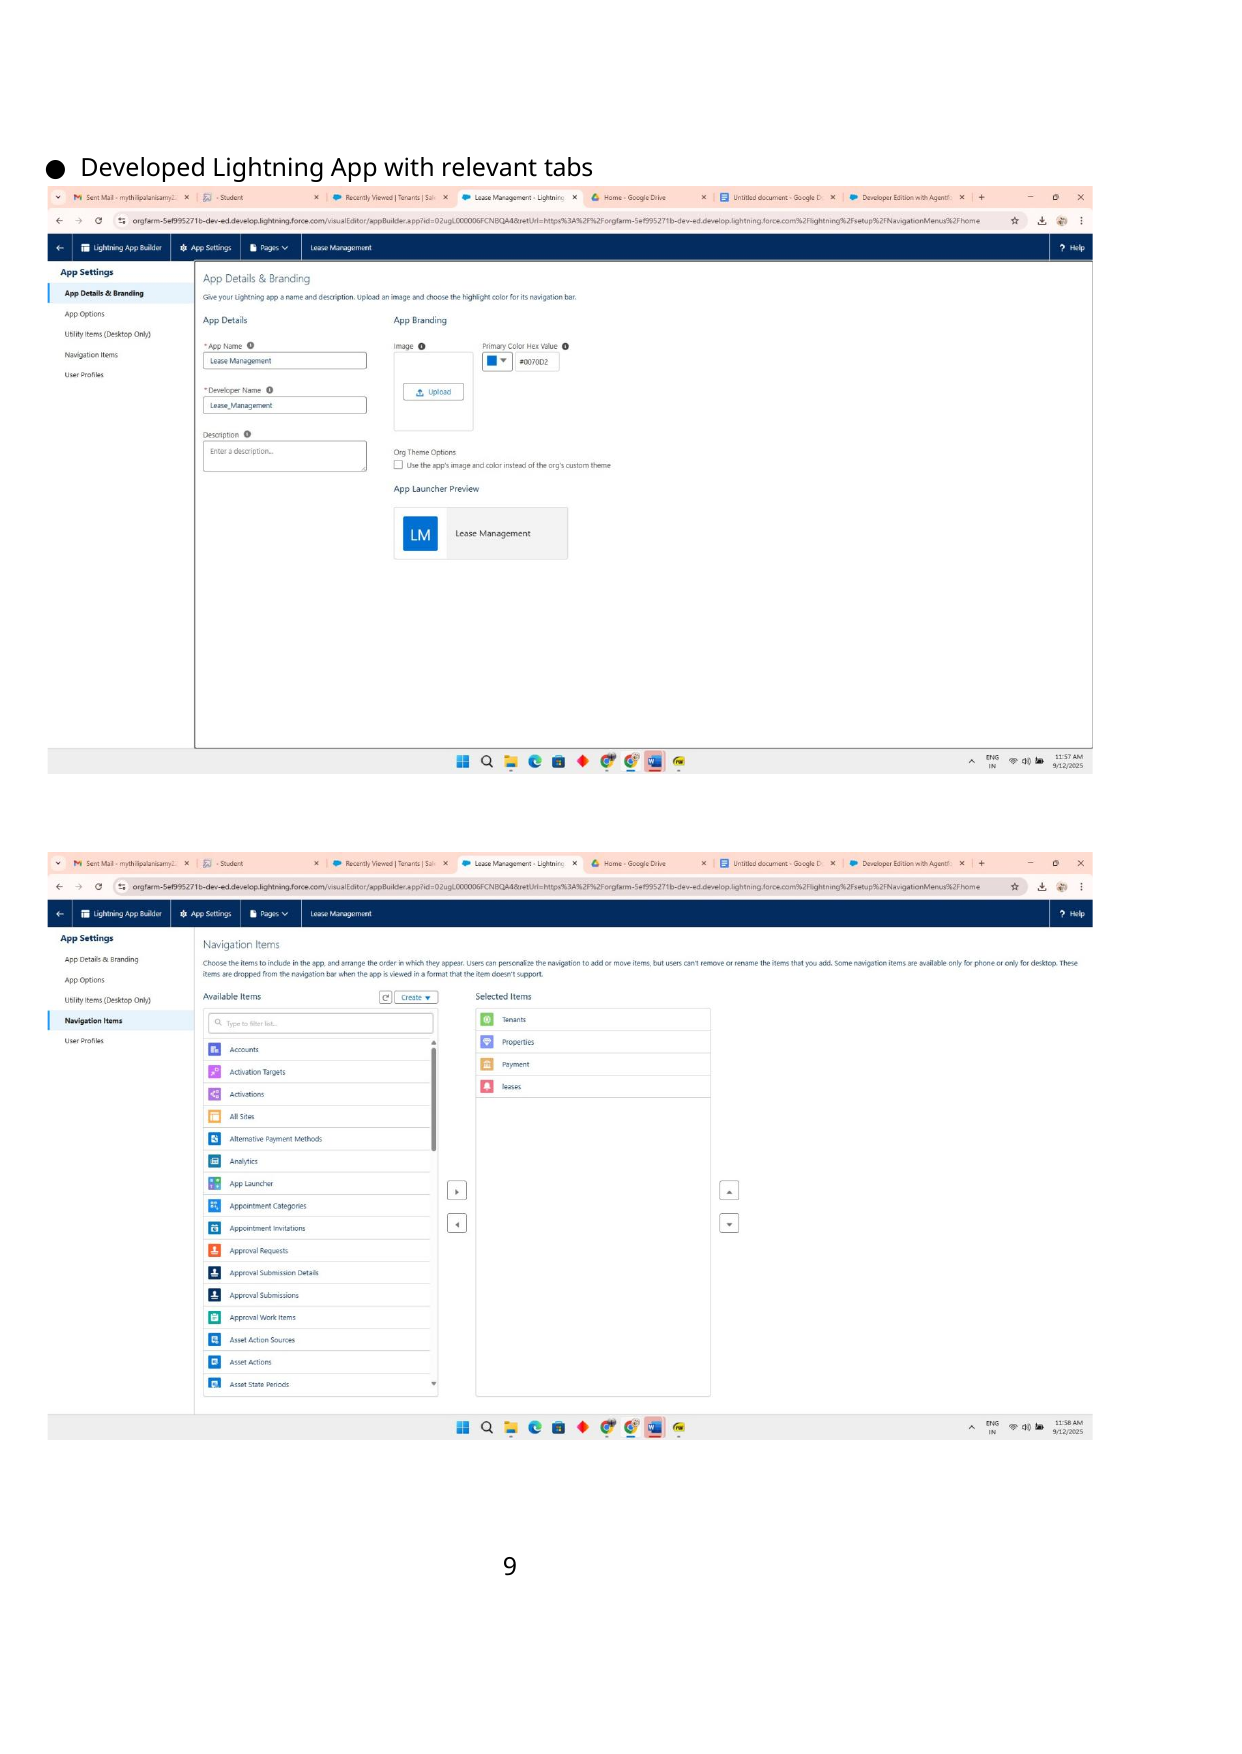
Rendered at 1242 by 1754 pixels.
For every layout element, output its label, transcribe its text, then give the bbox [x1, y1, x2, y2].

picture [47, 186, 1093, 774]
picture [47, 852, 1093, 1440]
list Developed Lightning App with relevant tabs [44, 150, 1094, 184]
